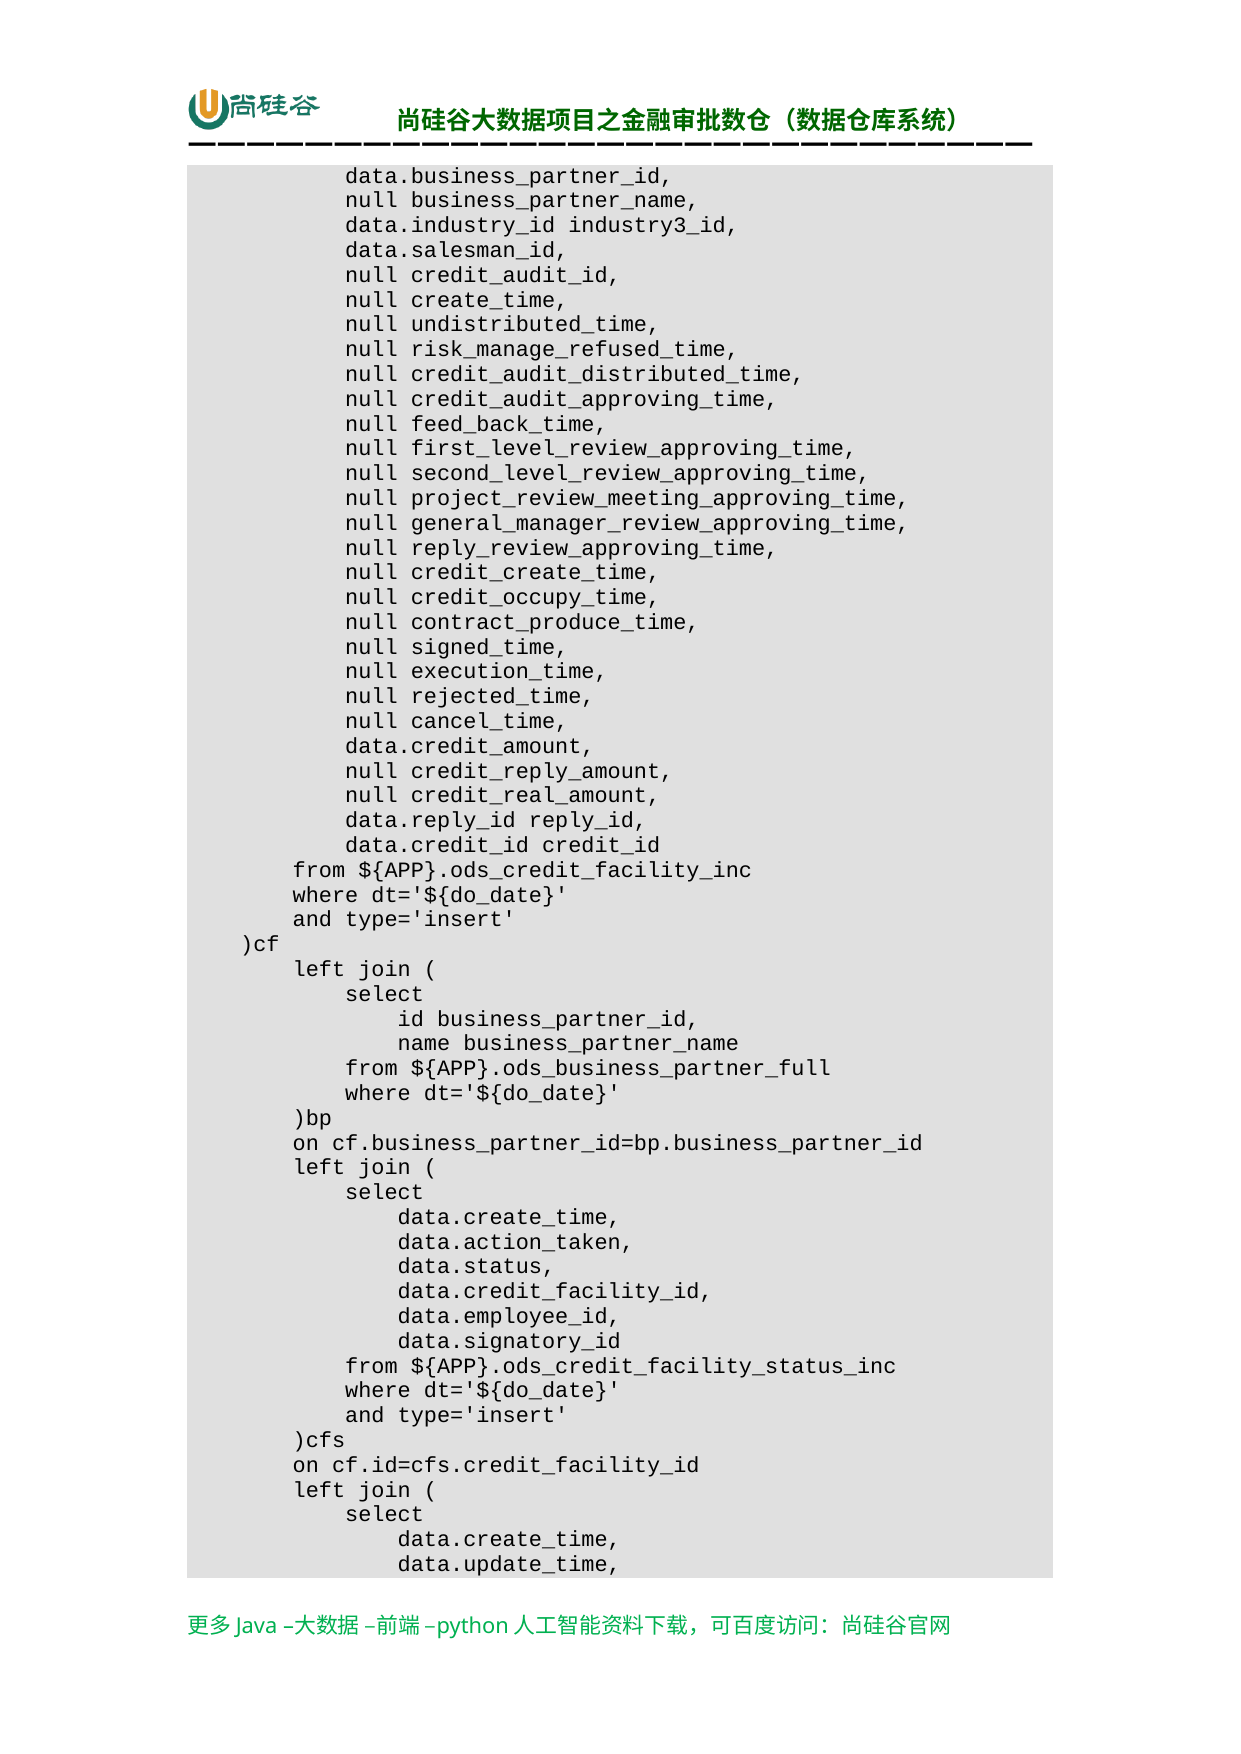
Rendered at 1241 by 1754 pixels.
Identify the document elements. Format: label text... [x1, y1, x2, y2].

text null first_level_review_approving_time, [187, 437, 1053, 462]
text and type='insert' [187, 1404, 1053, 1429]
text )bp [187, 1107, 1053, 1132]
text where dt='${do_date}' [187, 884, 1053, 908]
text left join ( [187, 958, 1053, 983]
text null execution_time, [187, 661, 1053, 685]
text null signed_time, [187, 636, 1053, 661]
text where dt='${do_date}' [187, 1082, 1053, 1107]
text null cancel_time, [187, 710, 1053, 735]
text null reply_review_approving_time, [187, 537, 1053, 561]
text select [187, 1181, 1053, 1206]
text null second_level_review_approving_time, [187, 462, 1053, 487]
text null business_partner_name, [187, 189, 1053, 214]
text and type='insert' [187, 908, 1053, 933]
text null credit_reply_amount, [187, 760, 1053, 784]
text select [187, 983, 1053, 1008]
text data.signatory_id [187, 1330, 1053, 1355]
text data.credit_id credit_id [187, 834, 1053, 859]
text )cf [187, 933, 1053, 958]
text null create_time, [187, 289, 1053, 313]
text null feed_back_time, [187, 413, 1053, 437]
text null general_manager_review_approving_time, [187, 512, 1053, 537]
text data.business_partner_id, [187, 165, 1053, 189]
text null credit_create_time, [187, 561, 1053, 586]
text )cfs [187, 1429, 1053, 1454]
text null risk_manage_refused_time, [187, 338, 1053, 363]
text data.credit_facility_id, [187, 1280, 1053, 1305]
text null credit_real_amount, [187, 784, 1053, 809]
text on cf.business_partner_id=bp.business_partner_id [187, 1132, 1053, 1156]
text null project_review_meeting_approving_time, [187, 487, 1053, 512]
text null credit_occupy_time, [187, 586, 1053, 611]
text data.reply_id reply_id, [187, 809, 1053, 834]
text null contract_produce_time, [187, 611, 1053, 636]
text select [187, 1503, 1053, 1528]
text data.create_time, [187, 1206, 1053, 1231]
text null credit_audit_approving_time, [187, 388, 1053, 413]
text data.employee_id, [187, 1305, 1053, 1330]
text null undistributed_time, [187, 313, 1053, 338]
text where dt='${do_date}' [187, 1379, 1053, 1404]
text from ${APP}.ods_credit_facility_inc [187, 859, 1053, 884]
text data.credit_amount, [187, 735, 1053, 760]
text from ${APP}.ods_business_partner_full [187, 1057, 1053, 1082]
text data.industry_id industry3_id, [187, 214, 1053, 239]
text null rejected_time, [187, 685, 1053, 710]
text left join ( [187, 1156, 1053, 1181]
text data.status, [187, 1256, 1053, 1280]
text null credit_audit_distributed_time, [187, 363, 1053, 388]
text data.create_time, [187, 1528, 1053, 1553]
text on cf.id=cfs.credit_facility_id [187, 1454, 1053, 1479]
text data.update_time, [187, 1553, 1053, 1578]
text data.action_taken, [187, 1231, 1053, 1256]
text data.salesman_id, [187, 239, 1053, 264]
text name business_partner_name [187, 1032, 1053, 1057]
text left join ( [187, 1479, 1053, 1503]
text null credit_audit_id, [187, 264, 1053, 289]
text id business_partner_id, [187, 1008, 1053, 1032]
text from ${APP}.ods_credit_facility_status_inc [187, 1355, 1053, 1379]
